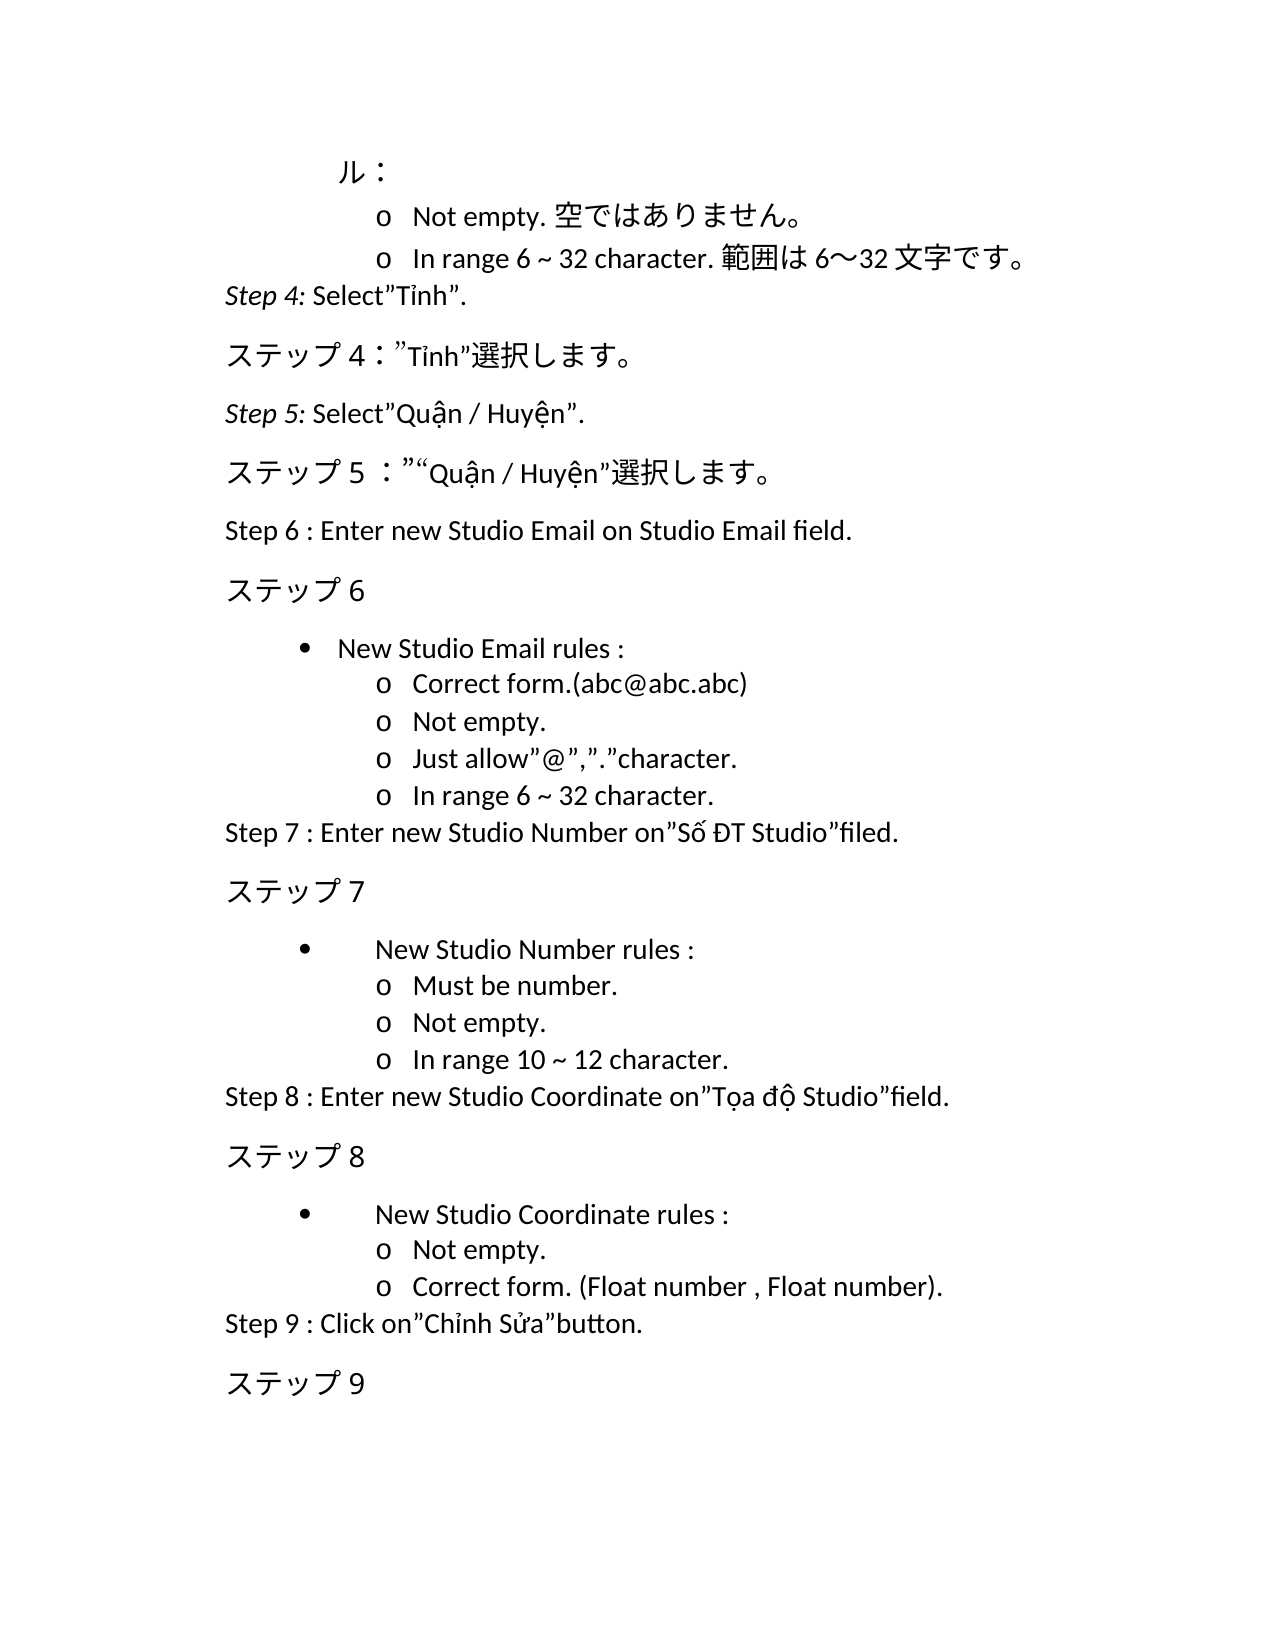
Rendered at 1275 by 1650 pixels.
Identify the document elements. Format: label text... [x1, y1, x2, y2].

list Correct form.(abc@abc.abc) [375, 666, 1125, 703]
text ステップ 9 [225, 1361, 1125, 1403]
text Step 7 : Enter new Studio Number on”Số ĐT Studio”filed. [225, 814, 1125, 849]
list Not empty. [375, 1004, 1125, 1041]
text Step 8 : Enter new Studio Coordinate on”Tọa độ Studio”field. [225, 1078, 1125, 1114]
list New Studio Coordinate rules : [300, 1196, 1125, 1231]
list In range 10 ~ 12 character. [375, 1041, 1125, 1078]
text Step 4: Select”Tỉnh”. [225, 277, 1125, 313]
text ステップ 5 ：”“Quận / Huyện”選択します。 [225, 450, 1125, 492]
list New Studio Email rules : [300, 630, 1125, 666]
list Not empty. [375, 1231, 1125, 1268]
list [300, 150, 1125, 192]
list Must be number. [375, 967, 1125, 1004]
text Step 9 : Click on”Chỉnh Sửa”button. [225, 1306, 1125, 1341]
text ステップ 7 [225, 869, 1125, 911]
text Step 6 : Enter new Studio Email on Studio Email field. [225, 512, 1125, 548]
text ステップ 4：”Tỉnh”選択します。 [225, 333, 1125, 375]
list New Studio Number rules : [300, 931, 1125, 967]
list In range 6 ~ 32 character. 範囲は6〜32文字です。 [375, 235, 1125, 277]
list In range 6 ~ 32 character. [375, 777, 1125, 814]
list Correct form. (Float number , Float number). [375, 1268, 1125, 1306]
list Not empty. 空ではありません。 [375, 192, 1125, 235]
text ステップ 6 [225, 568, 1125, 610]
list Just allow”@”,”.”character. [375, 740, 1125, 777]
text ステップ 8 [225, 1133, 1125, 1176]
text Step 5: Select”Quận / Huyện”. [225, 395, 1125, 431]
list Not empty. [375, 703, 1125, 740]
